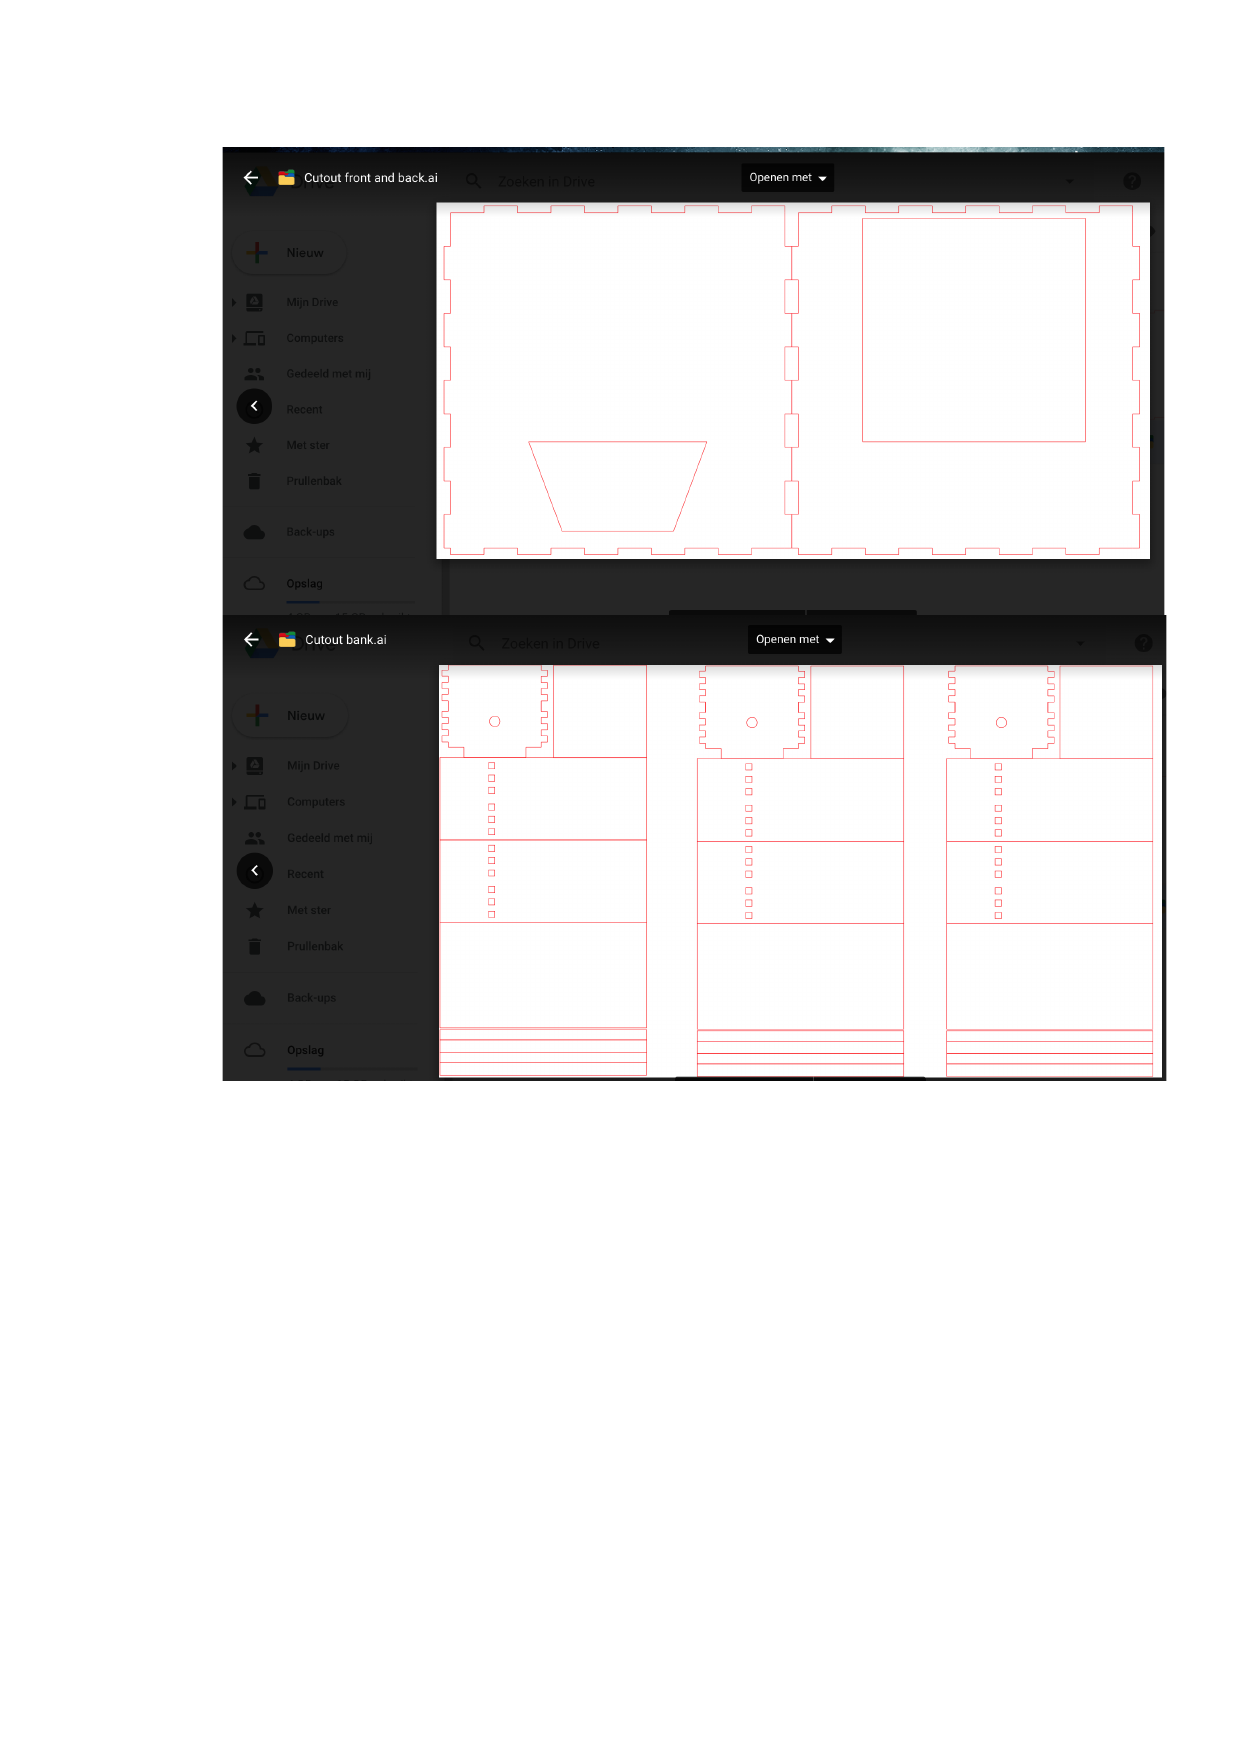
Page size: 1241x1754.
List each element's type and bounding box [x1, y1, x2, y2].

picture [222, 147, 1167, 1081]
